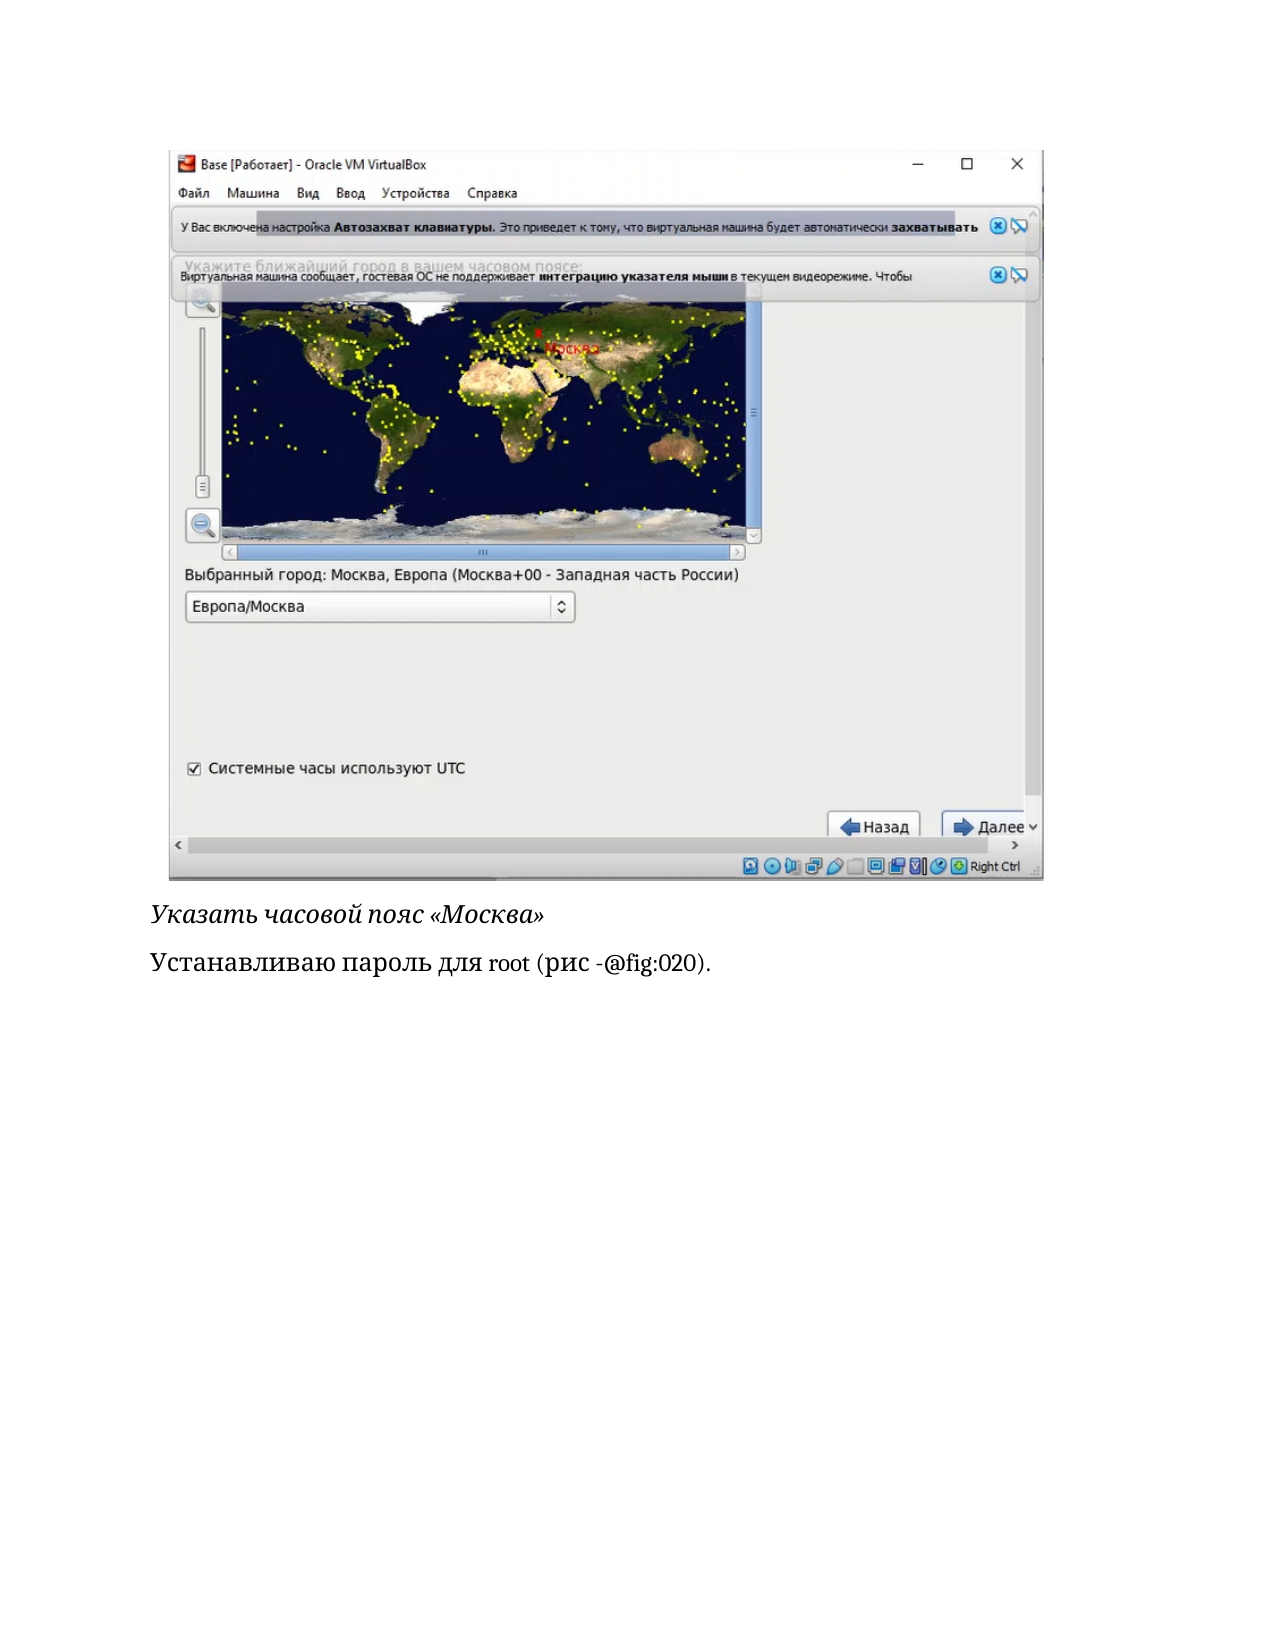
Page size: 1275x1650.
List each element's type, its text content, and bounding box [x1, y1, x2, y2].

text Устанавливаю пароль для root (рис -@fig:020). [150, 948, 1125, 977]
picture [168, 150, 1044, 881]
text Указать часовой пояс «Москва» [150, 901, 1125, 930]
